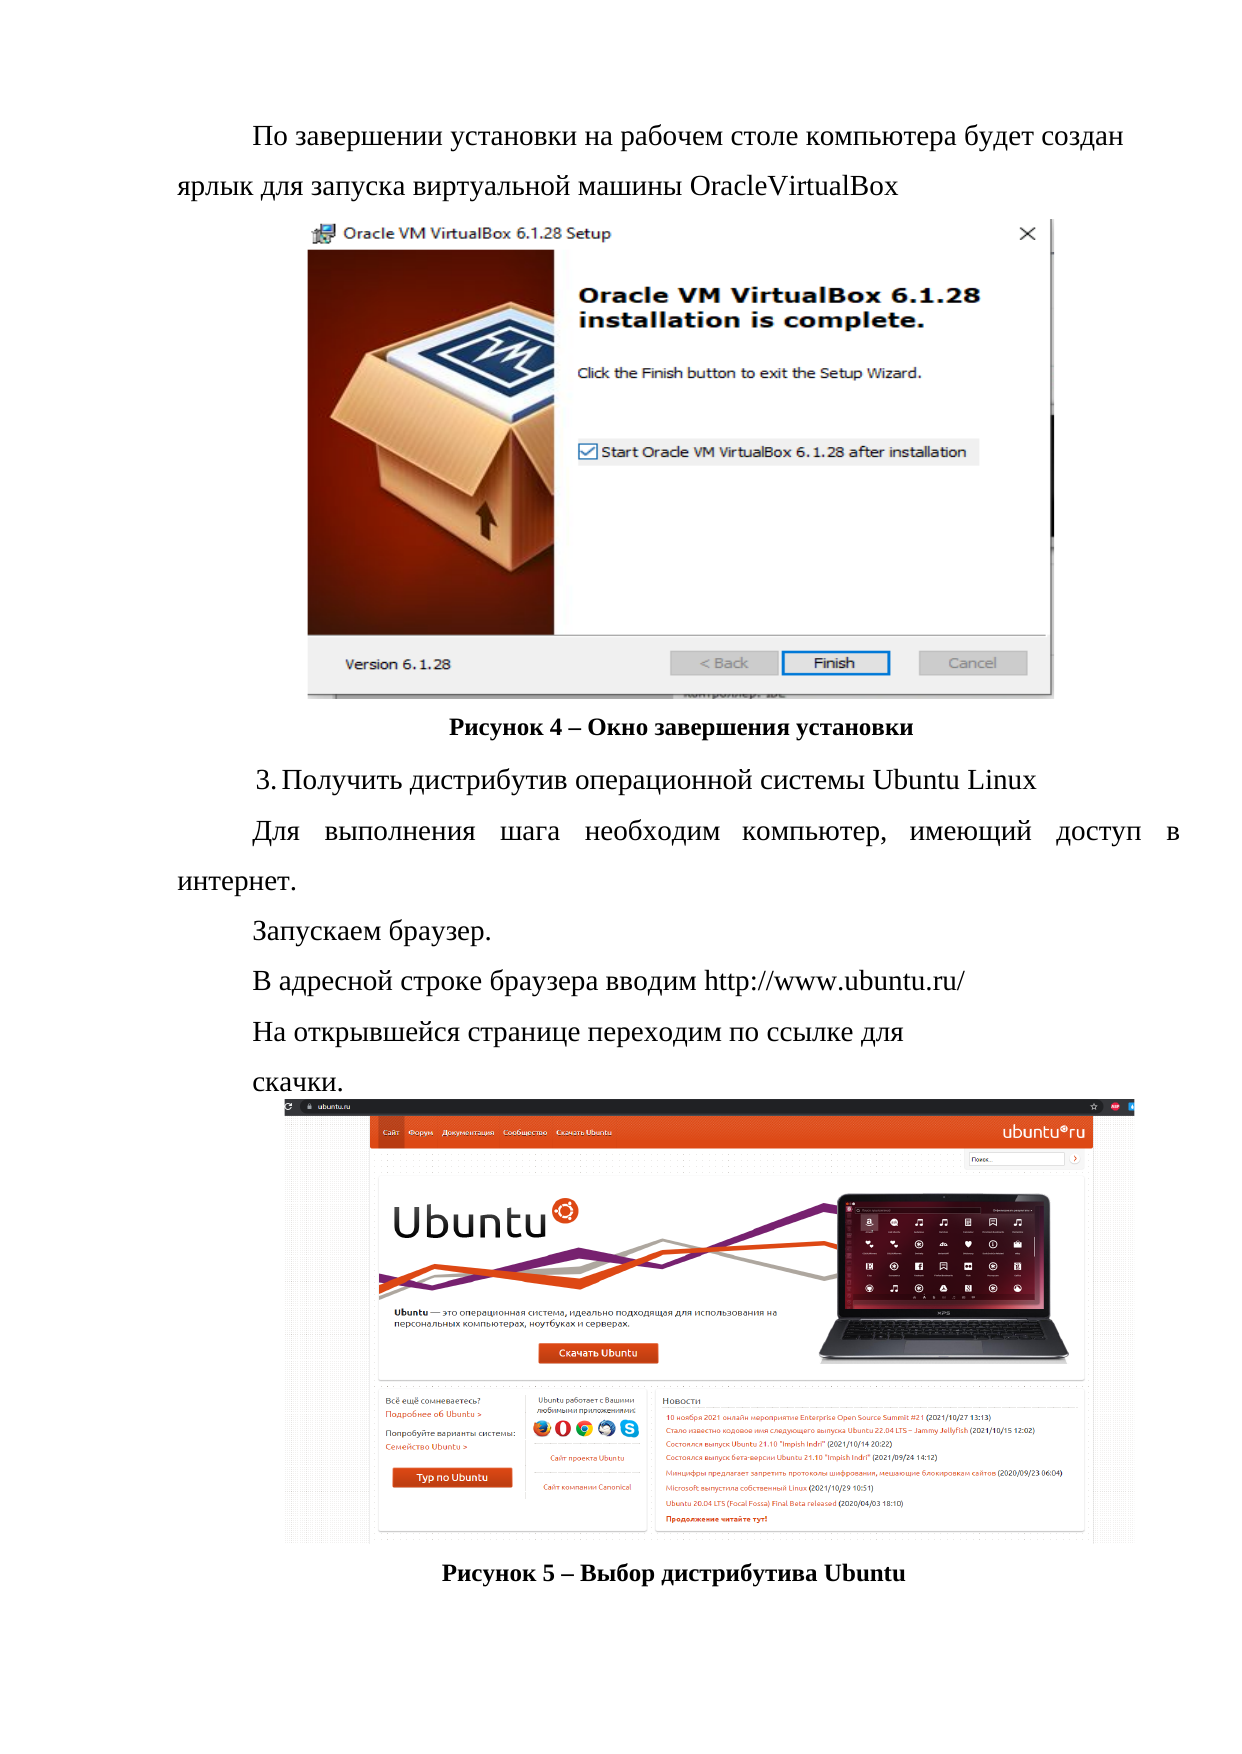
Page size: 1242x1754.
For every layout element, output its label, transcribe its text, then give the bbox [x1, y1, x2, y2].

text По завершении установки на рабочем столе компьютера будет создан ярлык для запуска виртуальной машины OracleVirtualBox [177, 118, 1196, 202]
picture [284, 1099, 1135, 1544]
text В адресной строке браузера вводим http://www.ubuntu.ru/ На открывшейся странице переходим по ссылке для скачки. [252, 963, 998, 1098]
picture [307, 219, 1055, 699]
text Запускаем браузер. [252, 913, 1196, 947]
text Рисунок 4 – Окно завершения установки [167, 712, 1196, 740]
text Рисунок 5 – Выбор дистрибутива Ubuntu [167, 1558, 1196, 1587]
text Для выполнения шага необходим компьютер, имеющий доступ в интернет. [177, 813, 1180, 896]
list Получить дистрибутив операционной системы Ubuntu Linux [255, 762, 1196, 796]
